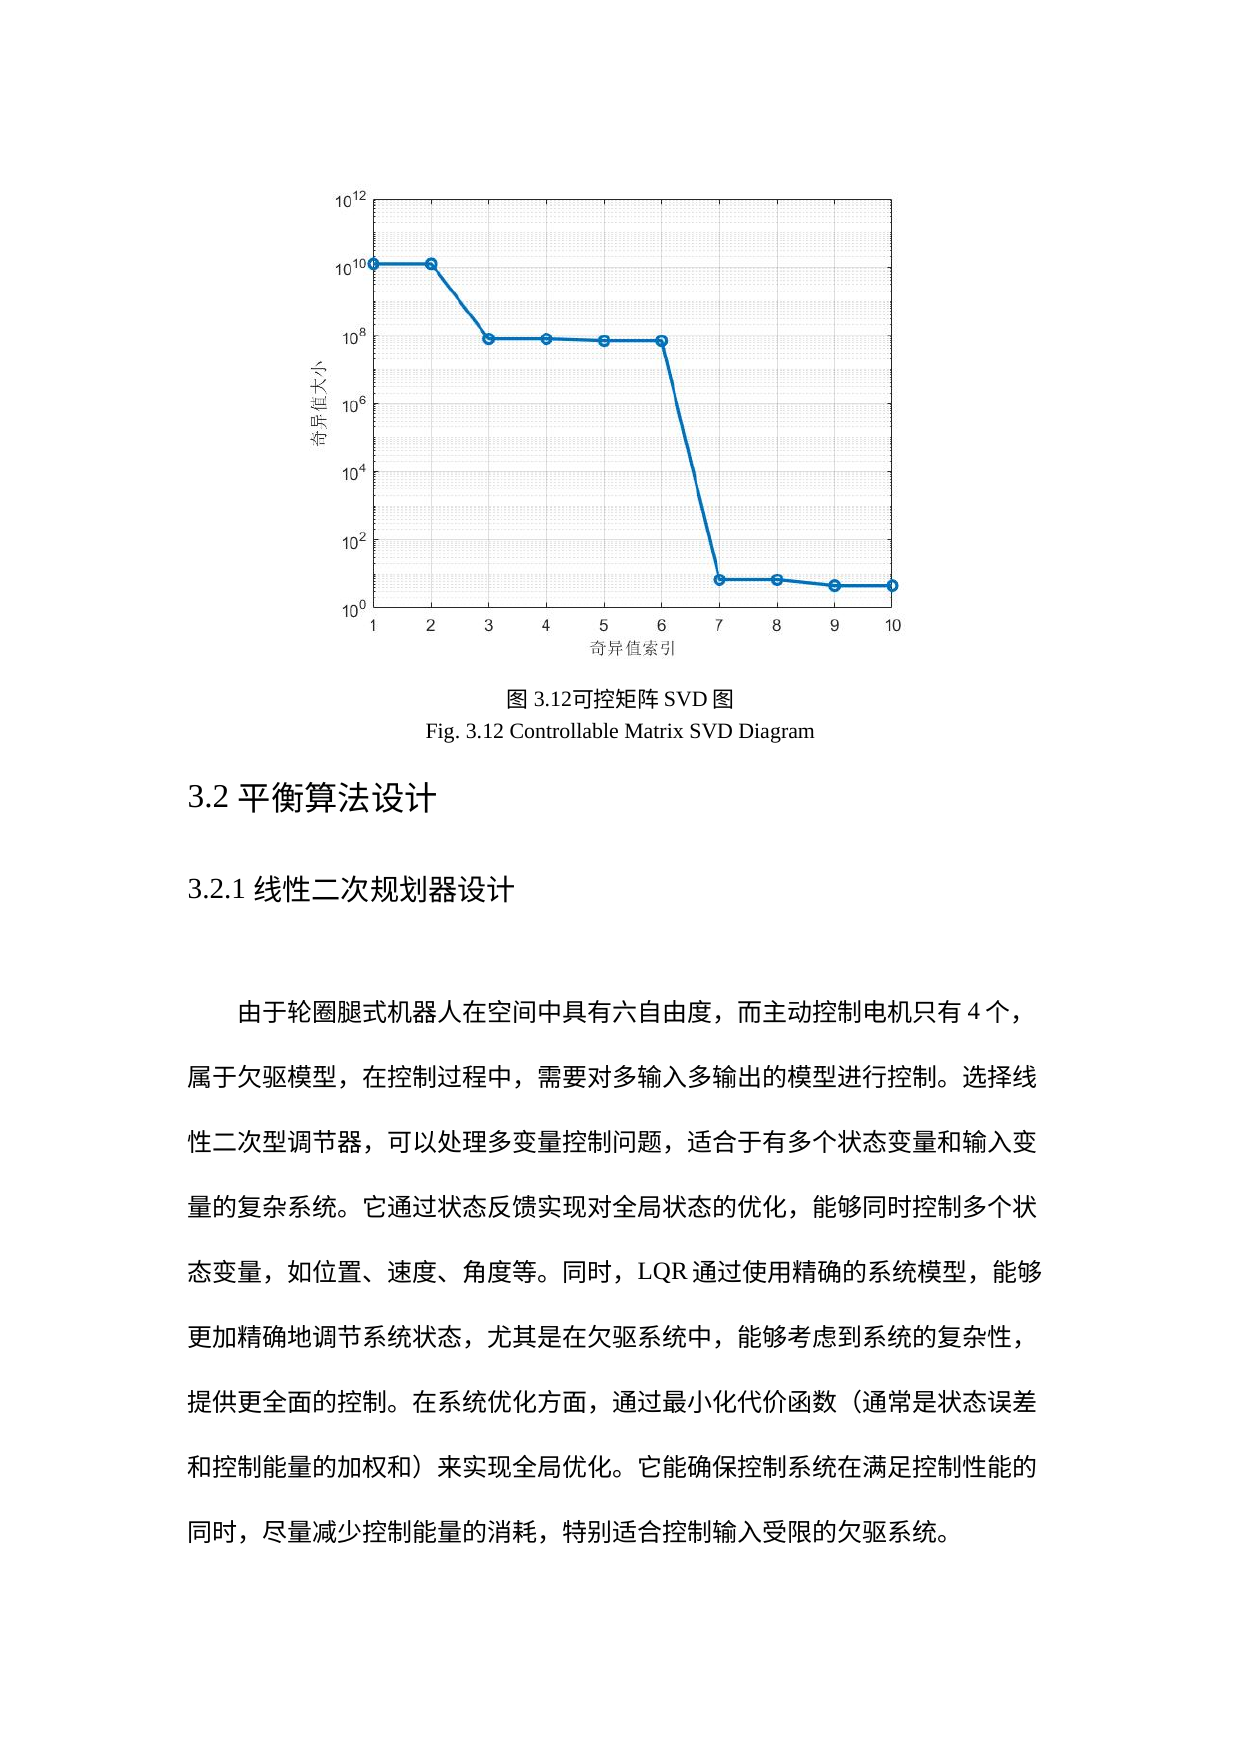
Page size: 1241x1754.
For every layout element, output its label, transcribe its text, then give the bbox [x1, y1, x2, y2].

subtitle 平衡算法设计 [187, 763, 1053, 828]
subtitle 线性二次规划器设计 [187, 855, 1053, 920]
picture [286, 162, 955, 663]
text 由于轮圈腿式机器人在空间中具有六自由度，而主动控制电机只有4个，属于欠驱模型，在控制过程中，需要对多输入多输出的模型进行控制。选择线性二次型调节器，可以处理多变量控制问题，适合于有多个状态变量和输入变量的复杂系统。它通过状态反馈实现对全局状态的优化，能够同时控制多个状态变量，如位置、速度、角度等。同时，LQR通过使用精确的系统模型，能够更加精确地调节系统状态，尤其是在欠驱系统中，能够考虑到系统的复杂性，提供更全面的控制。在系统优化方面，通过最小化代价函数（通常是状态误差和控制能量的加权和）来实现全局优化。它能确保控制系统在满足控制性能的同时，尽量减少控制能量的消耗，特别适合控制输入受限的欠驱系统。 [187, 978, 1053, 1563]
